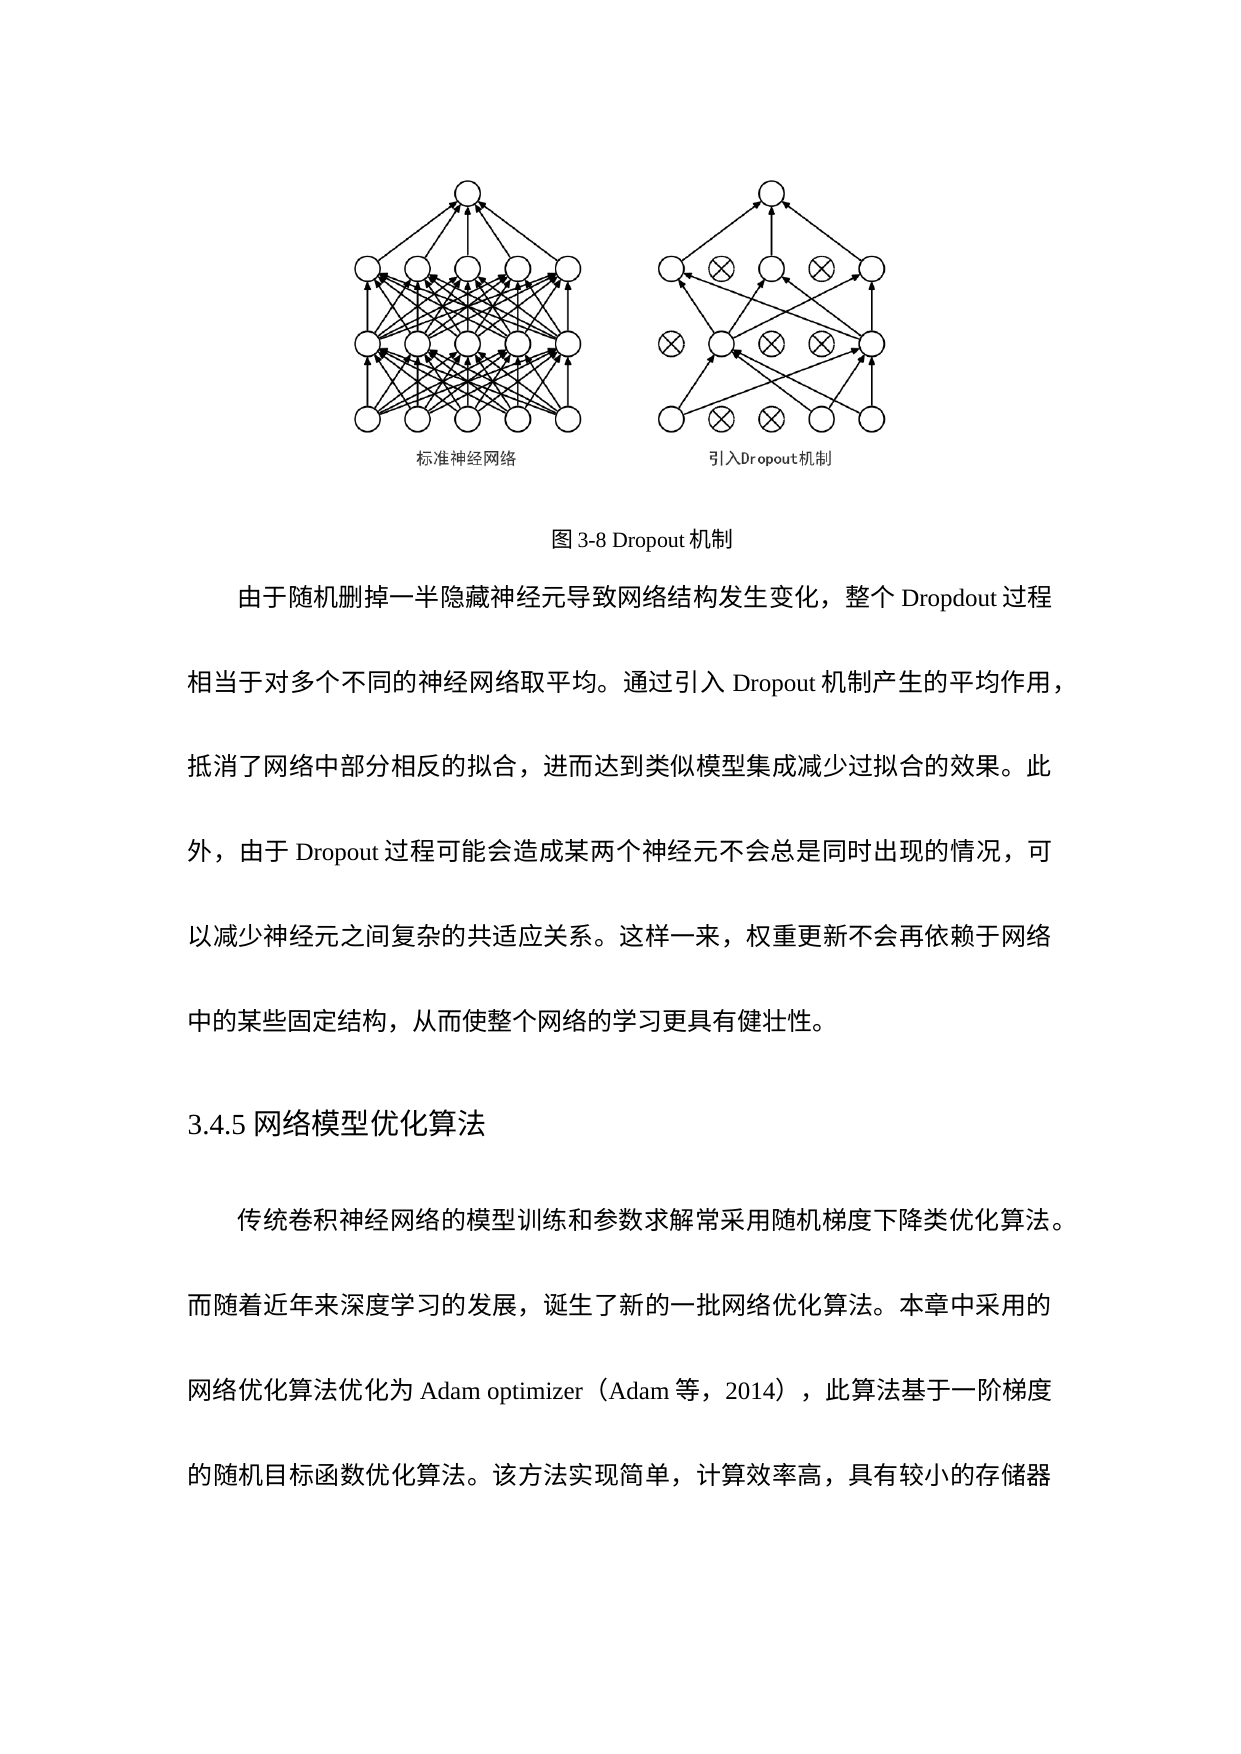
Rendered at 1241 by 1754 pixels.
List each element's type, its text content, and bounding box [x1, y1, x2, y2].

subtitle 3.4.5 网络模型优化算法 [187, 1088, 1053, 1156]
subtitle 图3-8 Dropout机制 [187, 521, 1053, 555]
picture [298, 163, 942, 476]
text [187, 1185, 1053, 1507]
text 由于随机删掉一半隐藏神经元导致网络结构发生变化，整个Dropdout过程相当于对多个不同的神经网络取平均。通过引入Dropout机制产生的平均作用，抵消了网络中部分相反的拟合，进而达到类似模型集成减少过拟合的效果。此外，由于Dropout过程可能会造成某两个神经元不会总是同时出现的情况，可以减少神经元之间复杂的共适应关系。这样一来，权重更新不会再依赖于网络中的某些固定结构，从而使整个网络的学习更具有健壮性。 [187, 561, 1053, 1054]
